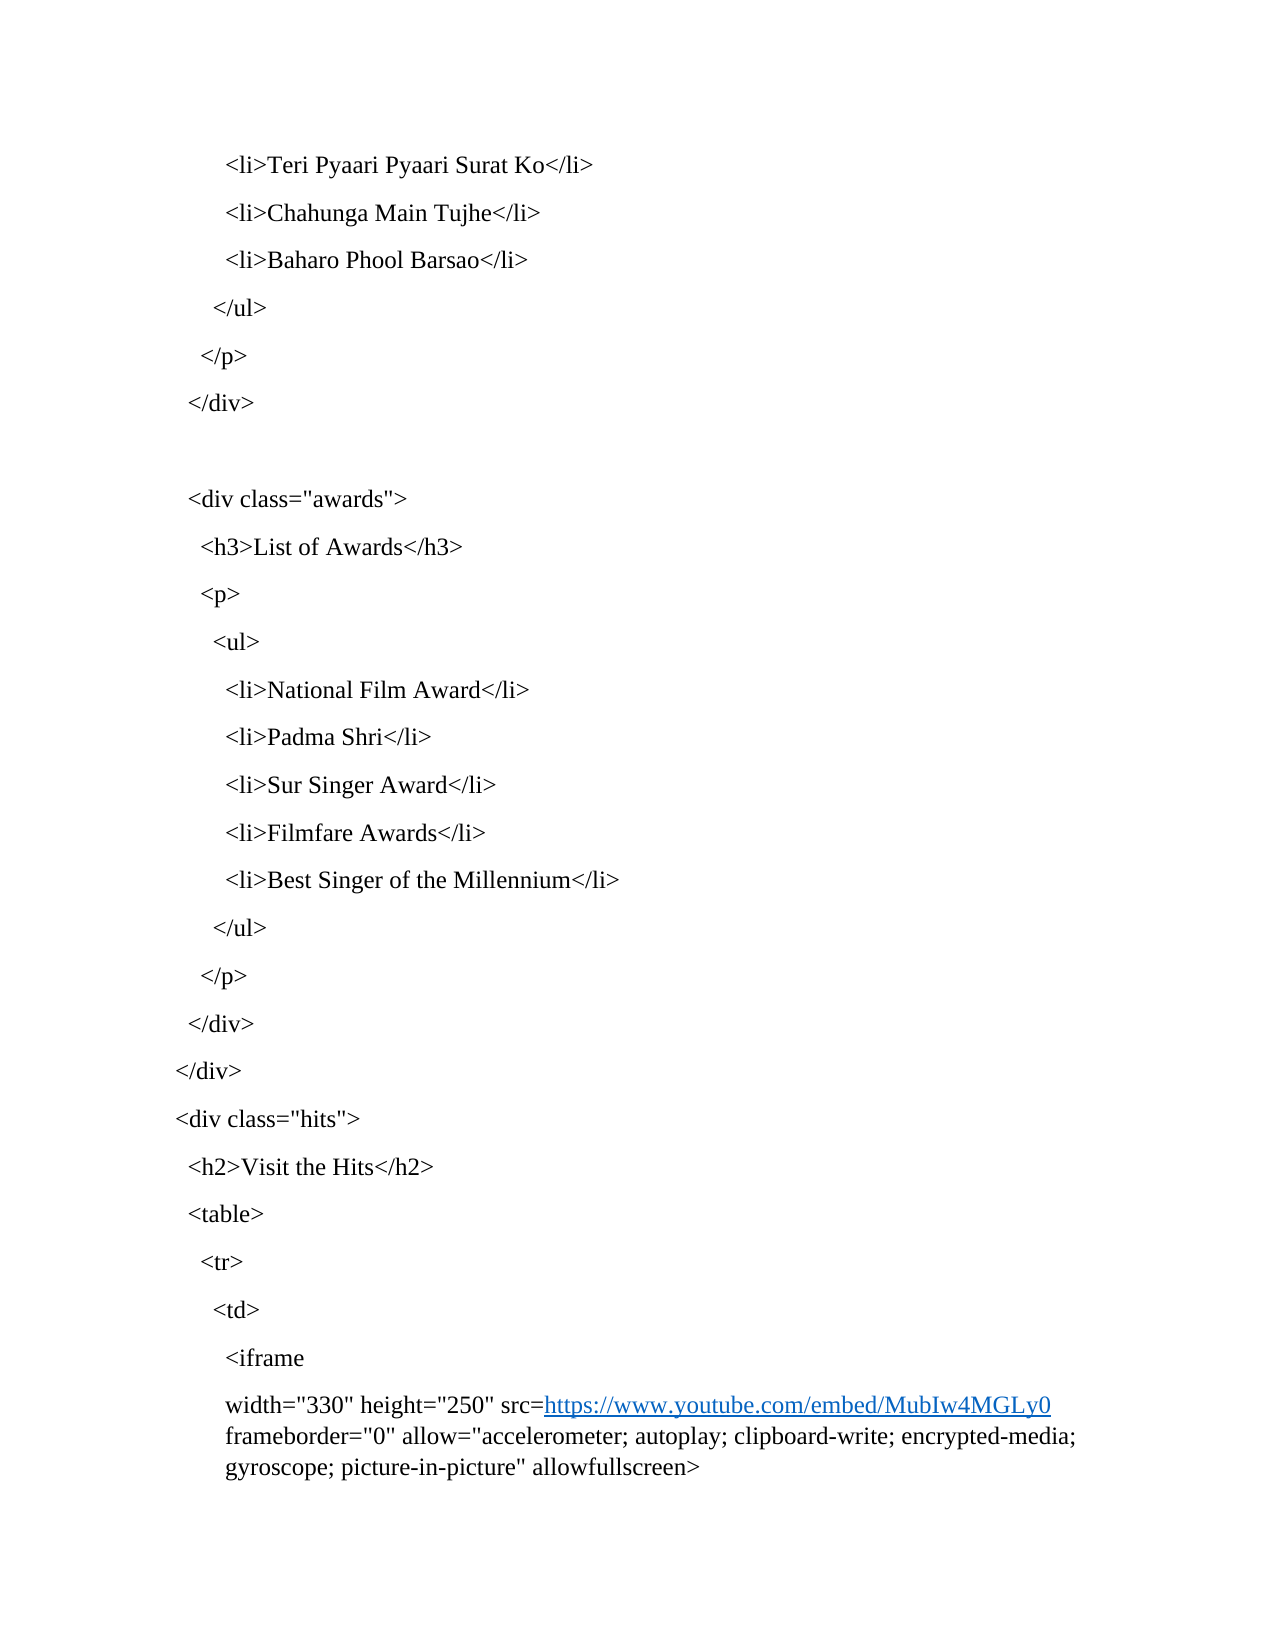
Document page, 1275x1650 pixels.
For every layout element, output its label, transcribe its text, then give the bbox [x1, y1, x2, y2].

text <li>Chahunga Main Tujhe</li> [150, 198, 1125, 226]
text </ul> [150, 293, 1125, 322]
text </div> [150, 388, 1125, 417]
text <li>Padma Shri</li> [150, 722, 1125, 751]
text <div class="hits"> [150, 1104, 1125, 1133]
text <li>Teri Pyaari Pyaari Surat Ko</li> [150, 150, 1125, 179]
text <li>Sur Singer Award</li> [150, 770, 1125, 799]
text <div class="awards"> [150, 484, 1125, 513]
text <h2>Visit the Hits</h2> [150, 1152, 1125, 1181]
text <tr> [150, 1247, 1125, 1276]
text <td> [150, 1295, 1125, 1324]
text <li>National Film Award</li> [150, 675, 1125, 703]
text <li>Best Singer of the Millennium</li> [150, 866, 1125, 894]
text <p> [150, 579, 1125, 608]
text <h3>List of Awards</h3> [150, 532, 1125, 560]
text </p> [150, 961, 1125, 990]
text <li>Baharo Phool Barsao</li> [150, 245, 1125, 274]
text </ul> [150, 913, 1125, 942]
text <iframe [150, 1343, 1125, 1371]
text width="330" height="250" src=https://www.youtube.com/embed/MubIw4MGLy0 frameborder="0" allow="accelerometer; autoplay; clipboard-write; encrypted-media; gyroscope; picture-in-picture" allowfullscreen> [225, 1390, 1125, 1481]
text </div> [150, 1009, 1125, 1037]
text </div> [150, 1056, 1125, 1085]
text </p> [150, 341, 1125, 369]
text <ul> [150, 627, 1125, 656]
text <table> [150, 1199, 1125, 1228]
text <li>Filmfare Awards</li> [150, 818, 1125, 847]
